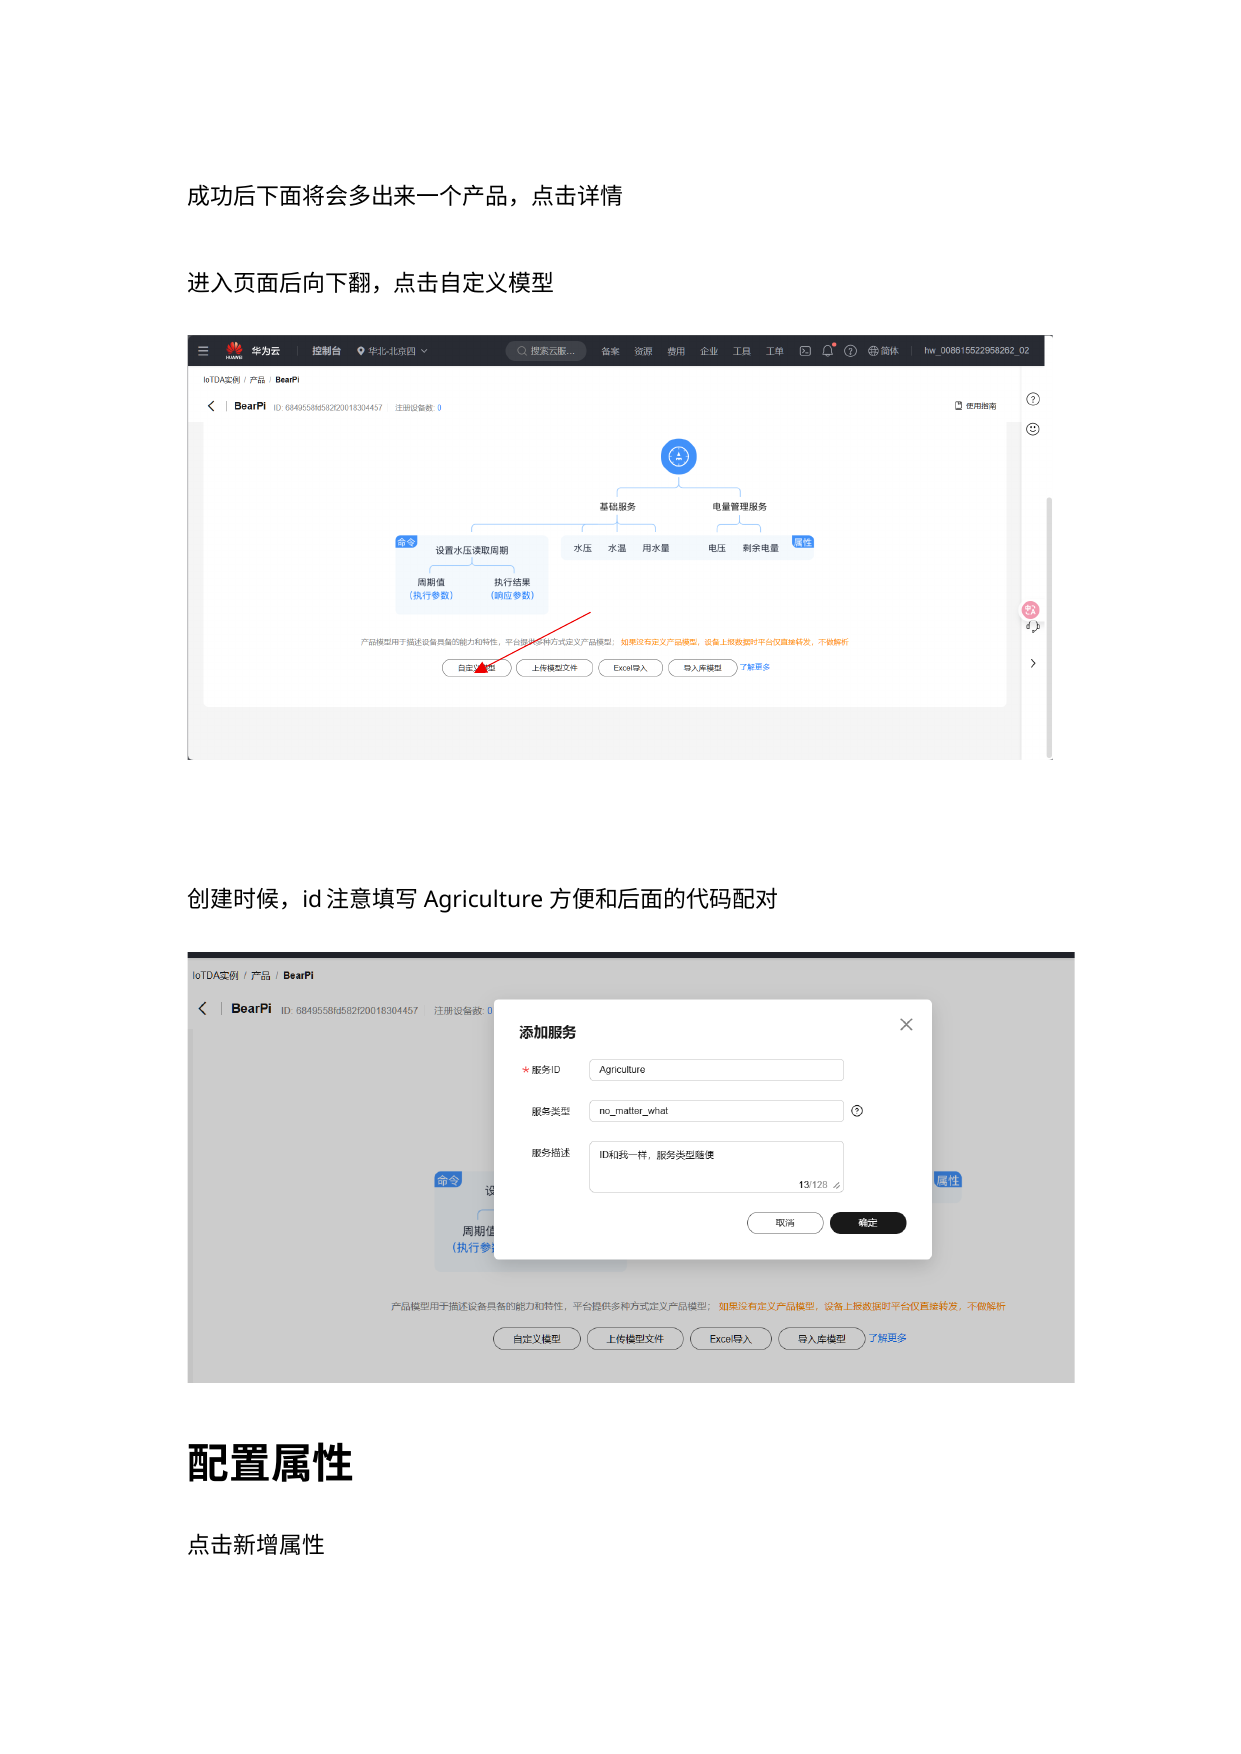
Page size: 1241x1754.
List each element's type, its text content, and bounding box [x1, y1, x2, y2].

text 进入页面后向下翻，点击自定义模型 [187, 248, 1053, 313]
subtitle 配置属性 [187, 1428, 1053, 1493]
picture [187, 952, 1075, 1383]
text 创建时候，id注意填写 Agriculture 方便和后面的代码配对 [187, 865, 1053, 930]
text 成功后下面将会多出来一个产品，点击详情 [187, 162, 1053, 227]
text 点击新增属性 [187, 1511, 1053, 1576]
picture [187, 335, 1053, 760]
